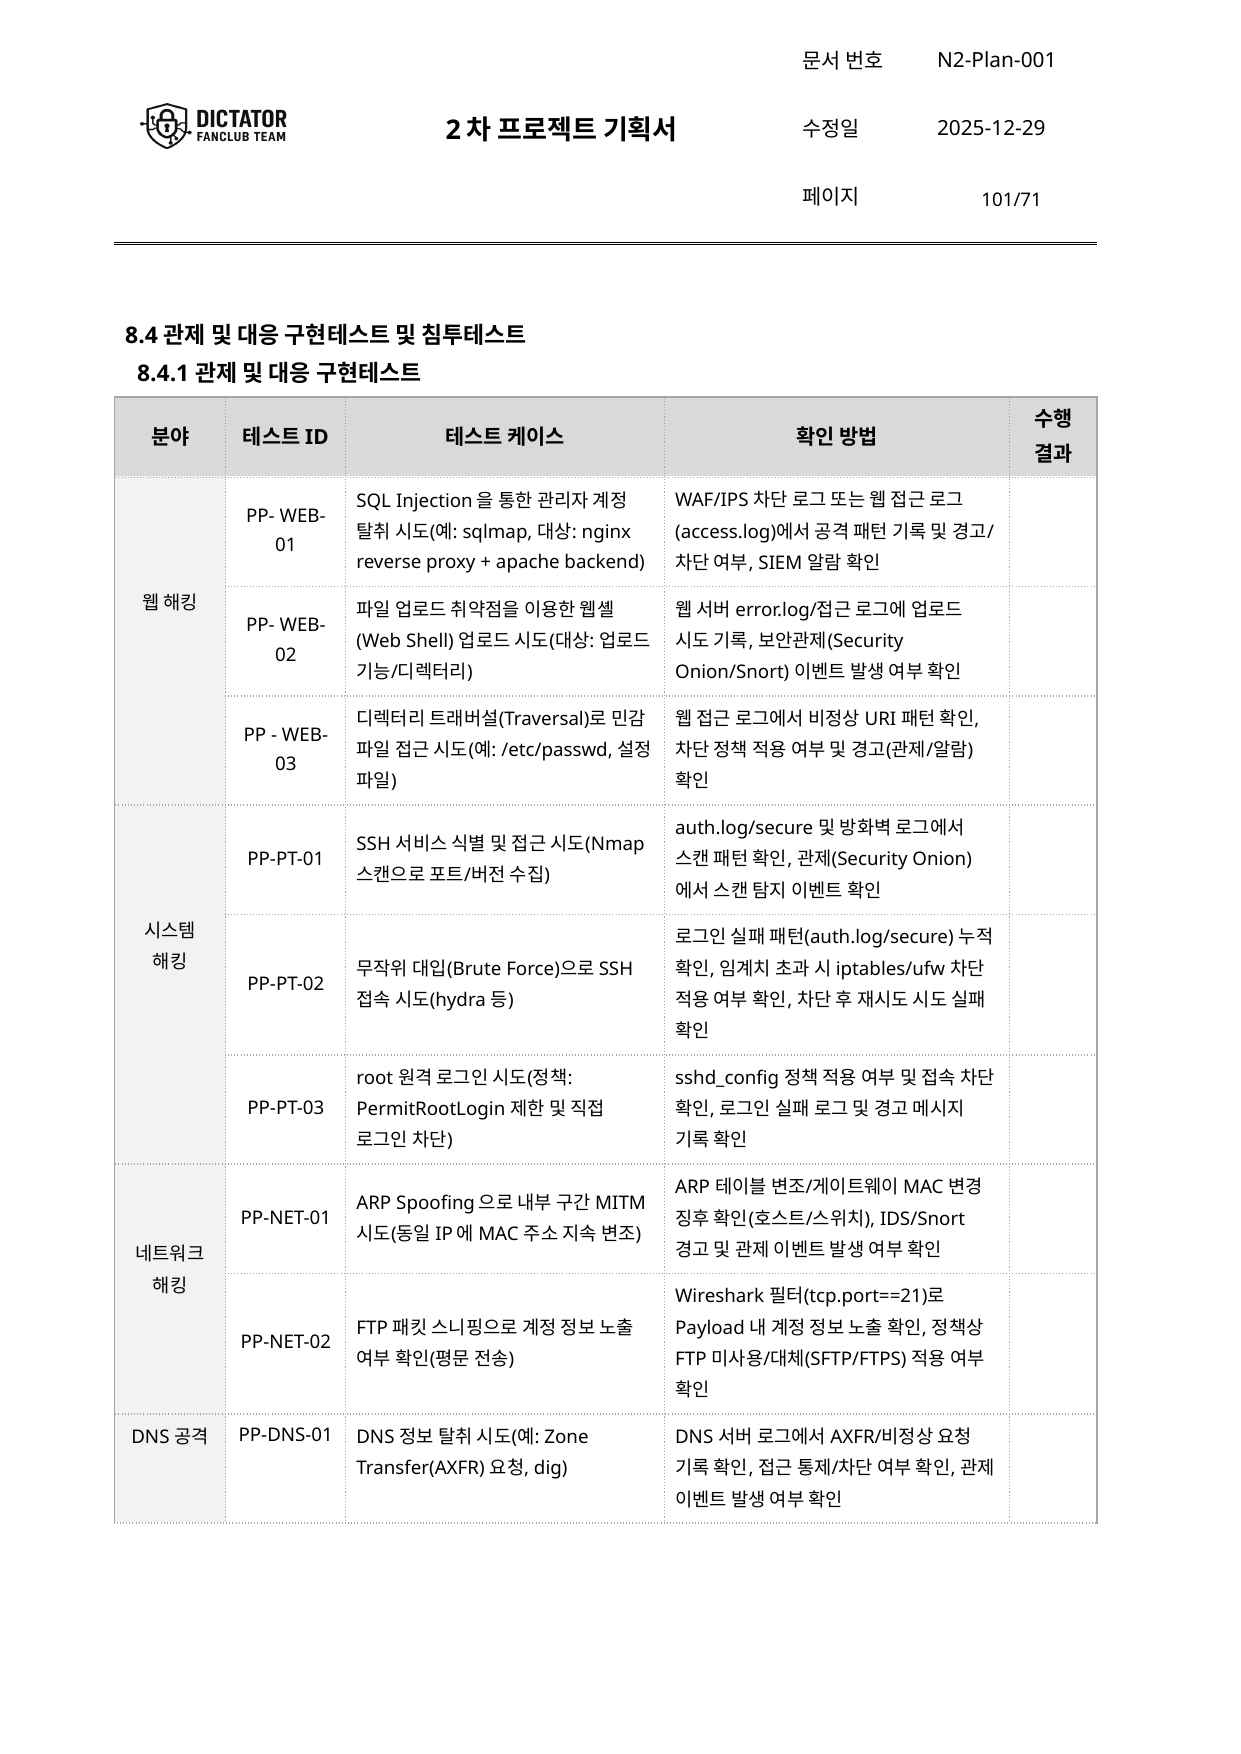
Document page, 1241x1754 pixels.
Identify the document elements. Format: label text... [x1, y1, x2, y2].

text 8.4.1 관제 및 대응 구현테스트 [125, 358, 1125, 388]
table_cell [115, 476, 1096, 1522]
text 8.4 관제 및 대응 구현테스트 및 침투테스트 [125, 319, 1125, 349]
picture [125, 73, 307, 181]
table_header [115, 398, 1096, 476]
